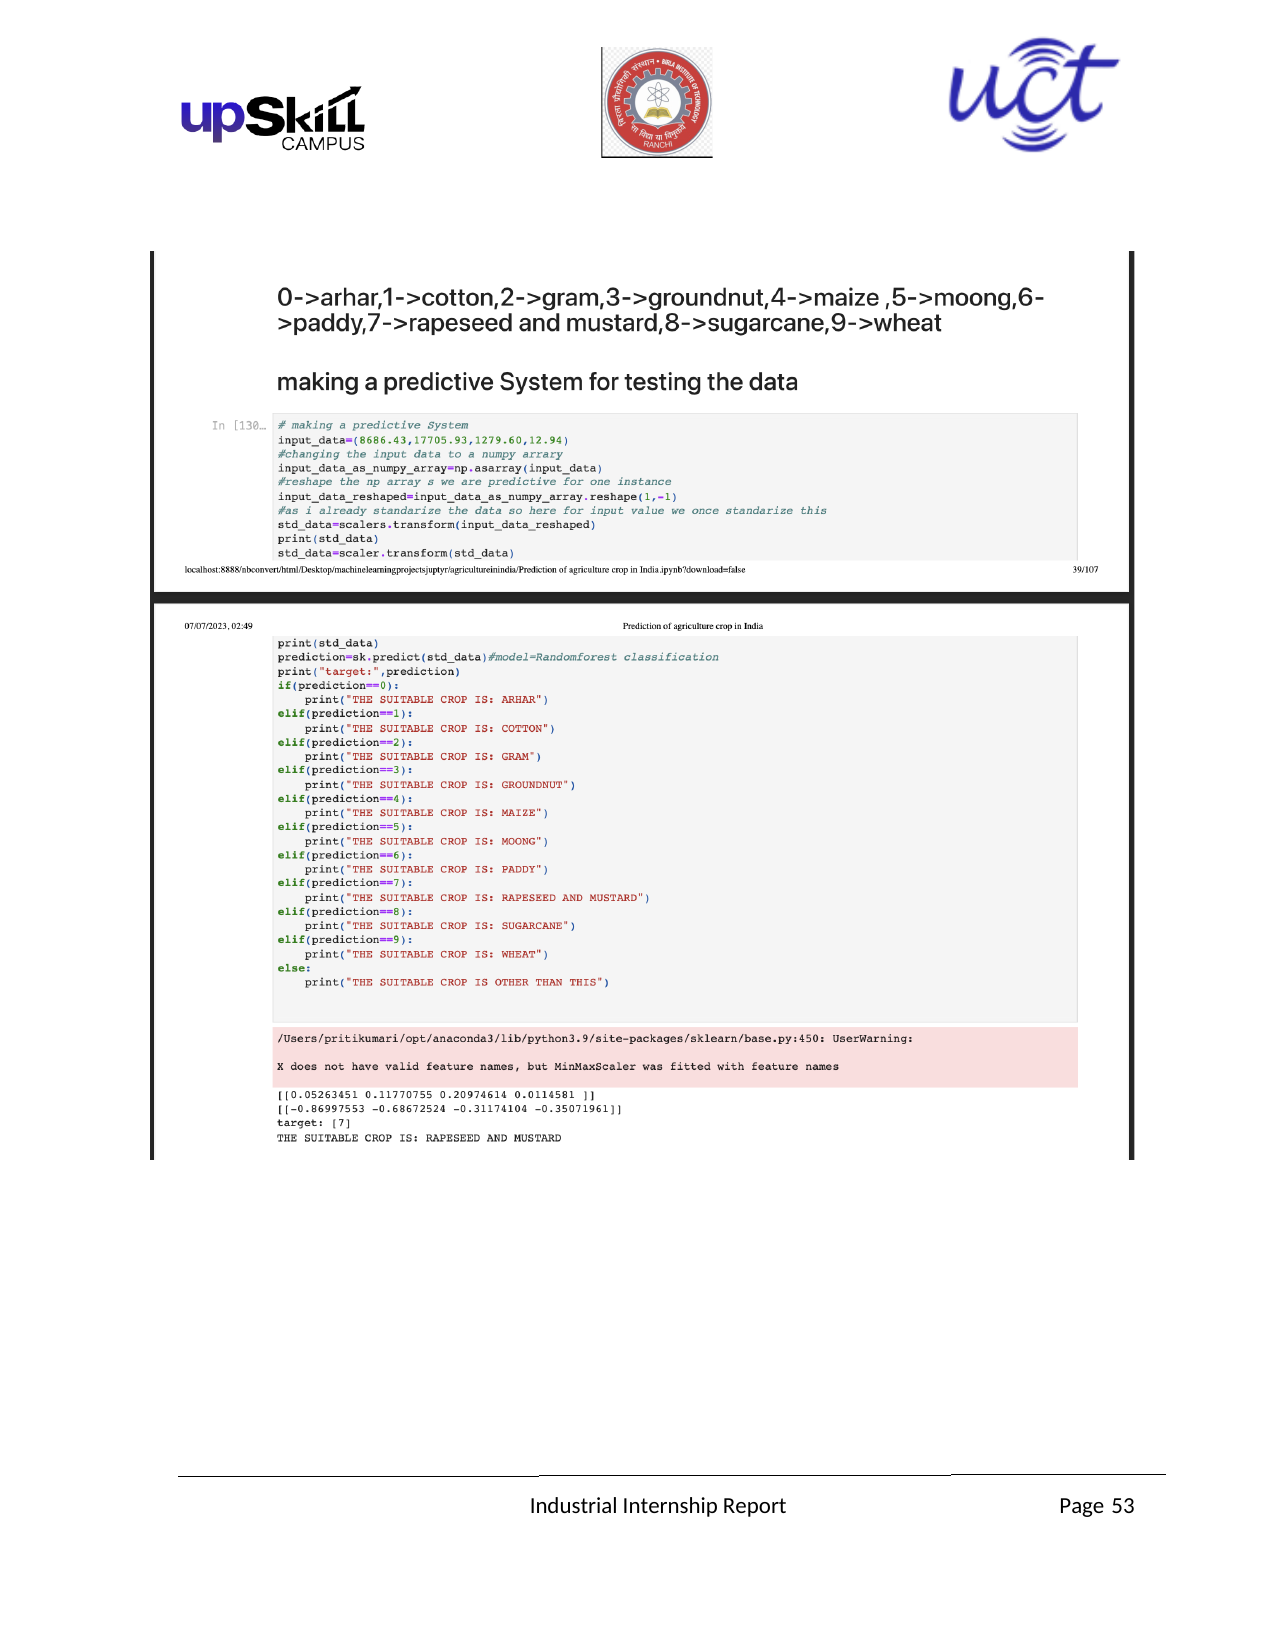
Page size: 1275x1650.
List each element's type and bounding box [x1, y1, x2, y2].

picture [601, 47, 713, 158]
picture [946, 28, 1125, 154]
picture [150, 251, 1135, 1160]
picture [150, 73, 396, 154]
